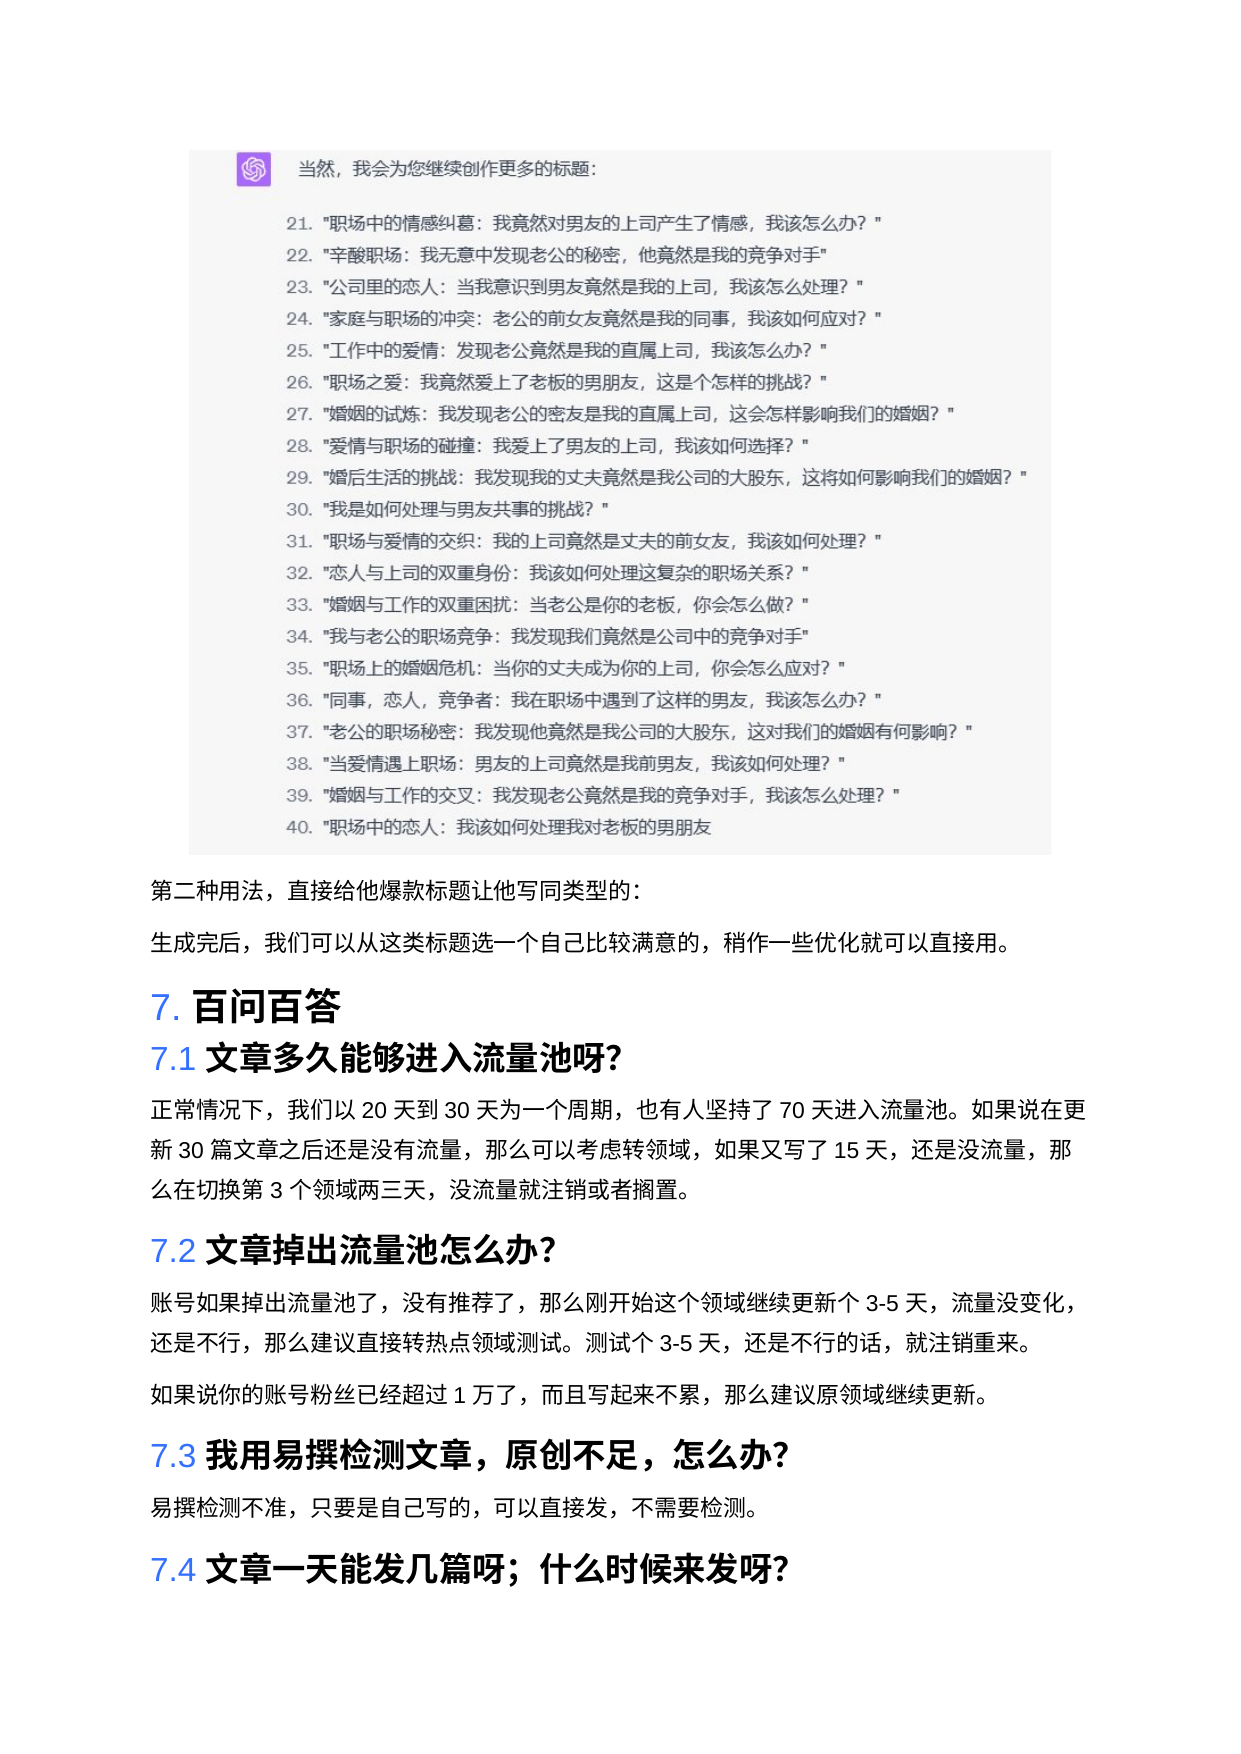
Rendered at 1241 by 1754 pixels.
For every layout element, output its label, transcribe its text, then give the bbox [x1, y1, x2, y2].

text 易撰检测不准，只要是自己写的，可以直接发，不需要检测。 [150, 1490, 1090, 1523]
picture [188, 150, 1052, 855]
text 如果说你的账号粉丝已经超过 1 万了，而且写起来不累，那么建议原领域继续更新。 [150, 1377, 1090, 1410]
text 第二种用法，直接给他爆款标题让他写同类型的： [150, 873, 1090, 906]
text 账号如果掉出流量池了，没有推荐了，那么刚开始这个领域继续更新个 3-5 天，流量没变化，还是不行，那么建议直接转热点领域测试。测试个 3-5 天，还是不行的话，就注销重来。 [150, 1285, 1090, 1358]
text 生成完后，我们可以从这类标题选一个自己比较满意的，稍作一些优化就可以直接用。 [150, 925, 1090, 958]
text 正常情况下，我们以 20 天到 30 天为一个周期，也有人坚持了 70 天进入流量池。如果说在更新 30 篇文章之后还是没有流量，那么可以考虑转领域，如果又写了 15 天，还是没流量，那么在切换第 3 个领域两三天，没流量就注销或者搁置。 [150, 1092, 1090, 1205]
